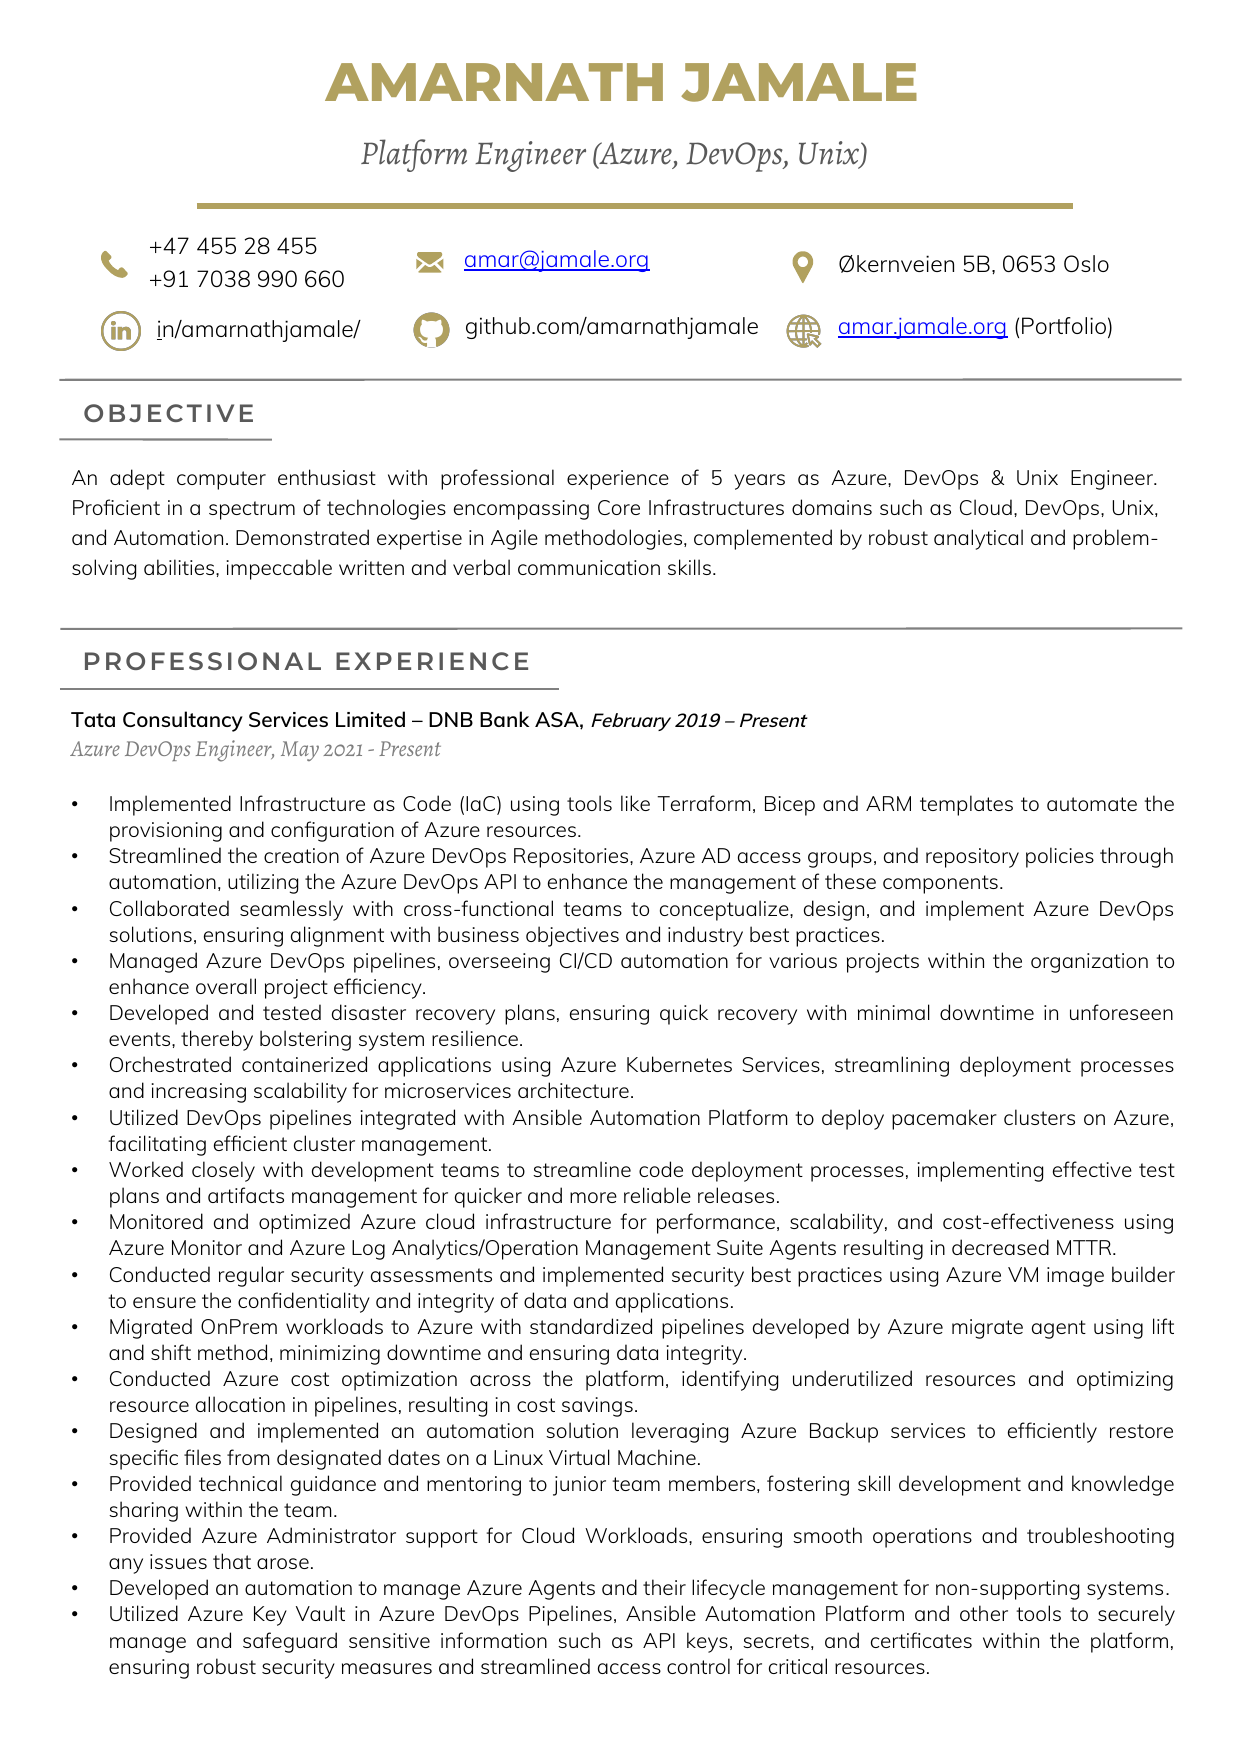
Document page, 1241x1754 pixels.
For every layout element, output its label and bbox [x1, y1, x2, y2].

picture [101, 311, 141, 351]
picture [783, 311, 824, 351]
picture [410, 309, 453, 351]
